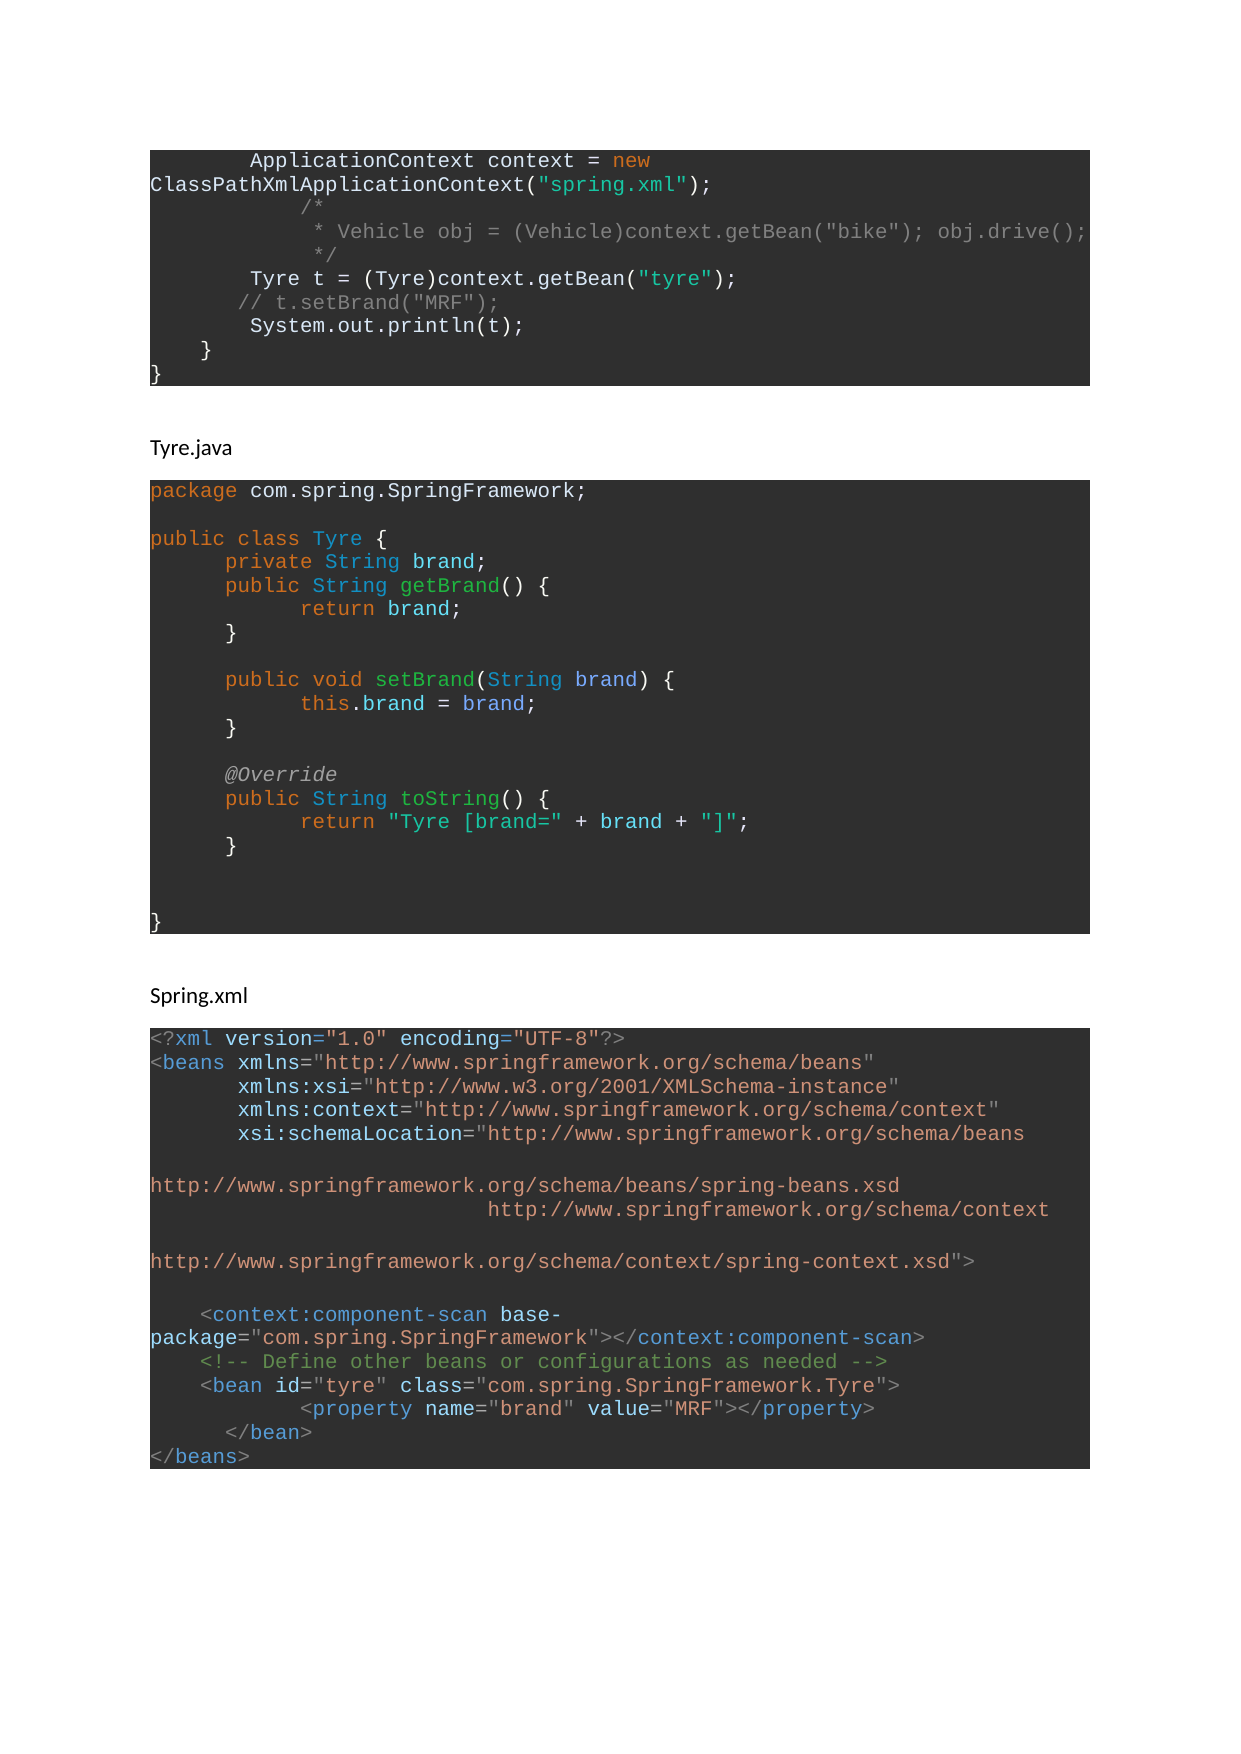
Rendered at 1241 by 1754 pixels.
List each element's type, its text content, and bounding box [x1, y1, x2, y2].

text public String toString() { [150, 788, 1090, 811]
text <property name="brand" value="MRF"></property> [150, 1398, 1090, 1422]
text System.out.println(t); [150, 316, 1090, 339]
text } [150, 835, 1090, 858]
text http://www.springframework.org/schema/context/spring-context.xsd"> [150, 1223, 1090, 1275]
text */ [150, 244, 1090, 268]
text public String getBrand() { [150, 575, 1090, 598]
text http://www.springframework.org/schema/context [150, 1199, 1090, 1223]
text package com.spring.SpringFramework; [150, 480, 1090, 504]
text @Override [150, 764, 1090, 788]
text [150, 1375, 1090, 1398]
text return brand; [150, 598, 1090, 622]
text <?xml version="1.0" encoding="UTF-8"?> [150, 1028, 1090, 1052]
text <context:component-scan base-package="com.spring.SpringFramework"></context:component-scan> [150, 1304, 1090, 1351]
text http://www.springframework.org/schema/beans/spring-beans.xsd [150, 1147, 1090, 1199]
text </beans> [150, 1446, 1090, 1469]
text return "Tyre [brand=" + brand + "]"; [150, 811, 1090, 835]
text } [150, 622, 1090, 646]
text * Vehicle obj = (Vehicle)context.getBean("bike"); obj.drive(); [150, 221, 1090, 244]
text } [150, 339, 1090, 363]
text Tyre.java [150, 433, 1090, 461]
text /* [150, 197, 1090, 221]
text <!-- Define other beans or configurations as needed --> [150, 1351, 1090, 1375]
text // t.setBrand("MRF"); [150, 292, 1090, 316]
text } [150, 911, 1090, 934]
text private String brand; [150, 551, 1090, 575]
text Spring.xml [150, 981, 1090, 1009]
text this.brand = brand; [150, 693, 1090, 717]
text Tyre t = (Tyre)context.getBean("tyre"); [150, 268, 1090, 292]
text xmlns:context="http://www.springframework.org/schema/context" [150, 1099, 1090, 1123]
text public class Tyre { [150, 527, 1090, 551]
text </bean> [150, 1422, 1090, 1446]
text <beans xmlns="http://www.springframework.org/schema/beans" [150, 1052, 1090, 1076]
text xmlns:xsi="http://www.w3.org/2001/XMLSchema-instance" [150, 1076, 1090, 1099]
text public void setBrand(String brand) { [150, 669, 1090, 693]
text } [150, 717, 1090, 740]
text xsi:schemaLocation="http://www.springframework.org/schema/beans [150, 1123, 1090, 1147]
text } [150, 363, 1090, 386]
text ApplicationContext context = new ClassPathXmlApplicationContext("spring.xml"); [150, 150, 1090, 197]
